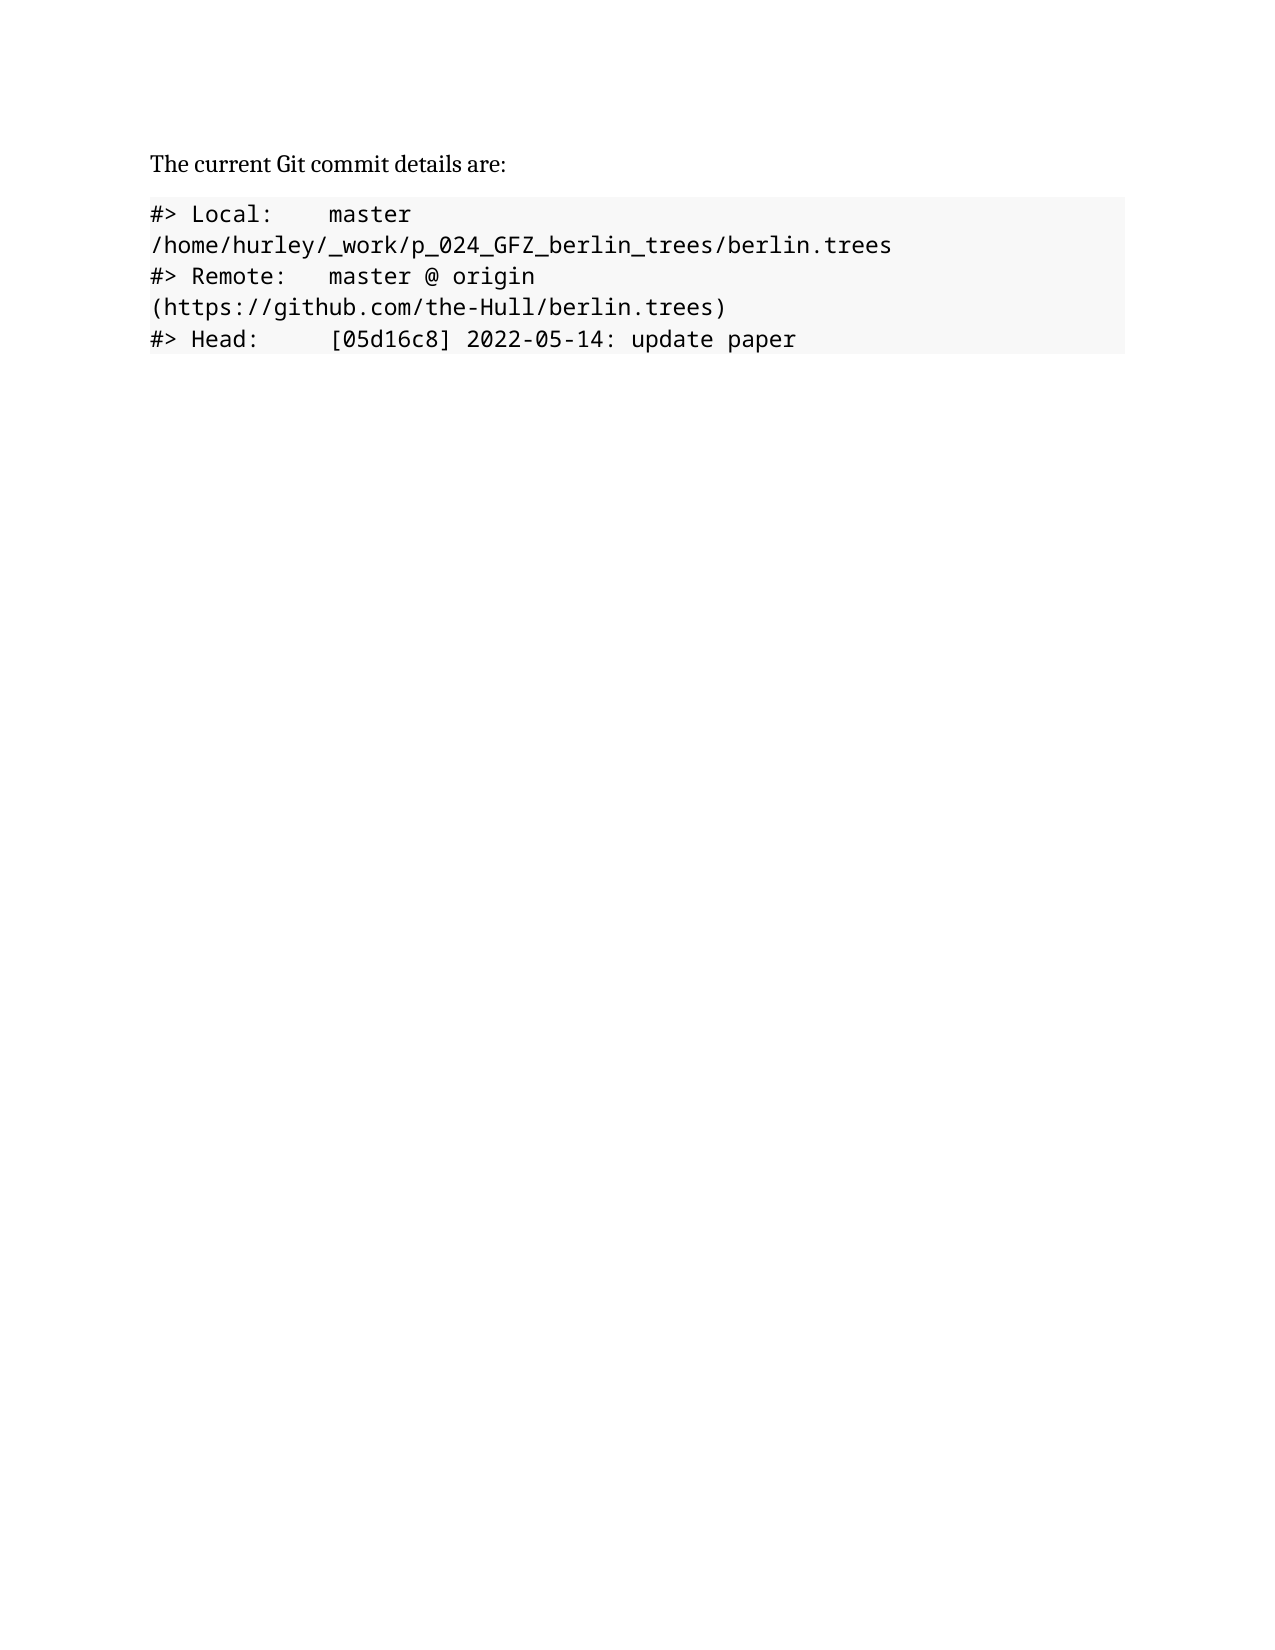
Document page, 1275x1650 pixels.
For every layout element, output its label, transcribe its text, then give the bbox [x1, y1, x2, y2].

text The current Git commit details are: [150, 150, 1125, 179]
text #> Local: master /home/hurley/_work/p_024_GFZ_berlin_trees/berlin.trees #> Remote: master @ origin (https://github.com/the-Hull/berlin.trees) #> Head: [05d16c8] 2022-05-14: update paper [150, 197, 1125, 354]
